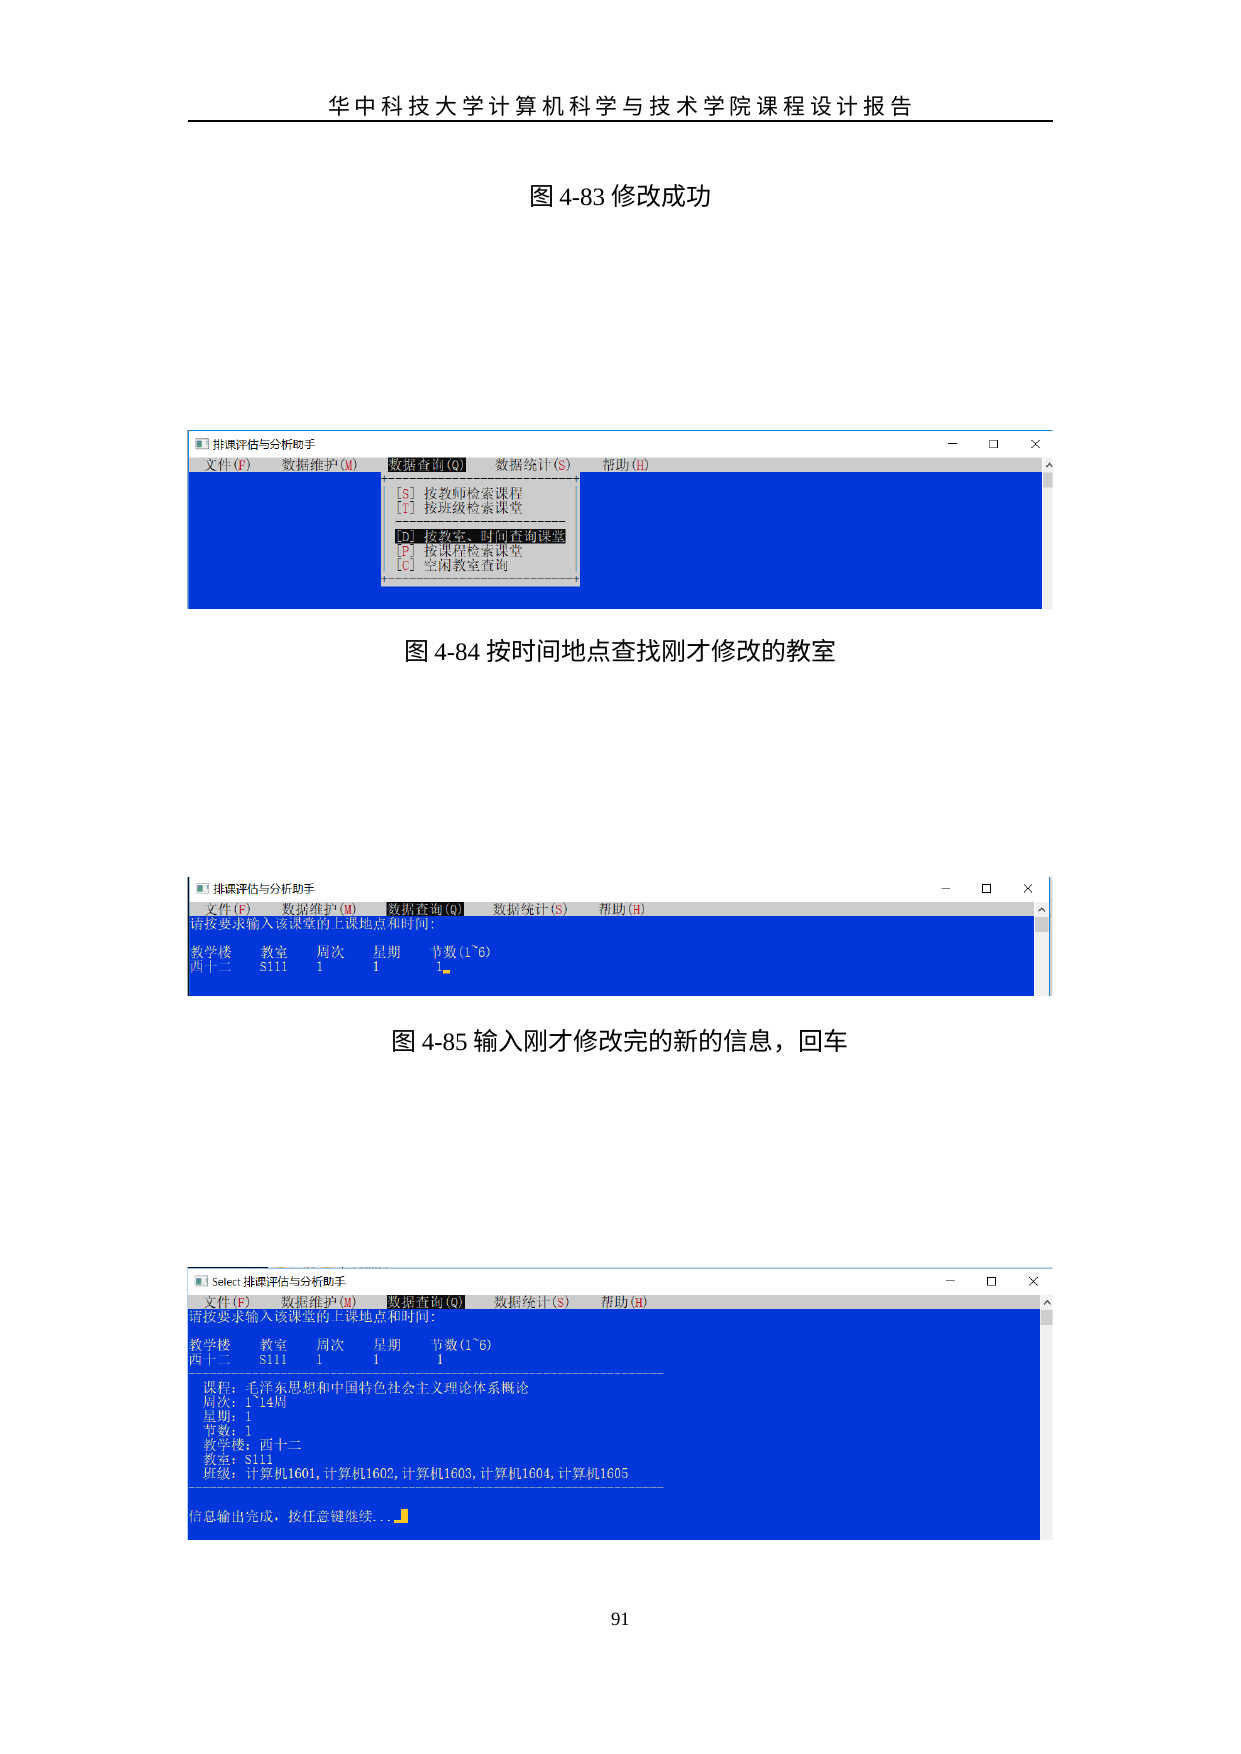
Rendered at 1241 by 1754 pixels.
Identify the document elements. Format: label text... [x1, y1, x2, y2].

picture [187, 1267, 1053, 1540]
text 图4-84 按时间地点查找刚才修改的教室 [187, 617, 1053, 682]
text 图4-85 输入刚才修改完的新的信息，回车 [187, 1007, 1053, 1072]
picture [187, 430, 1053, 609]
text 图4-83 修改成功 [187, 162, 1053, 227]
picture [187, 877, 1053, 996]
